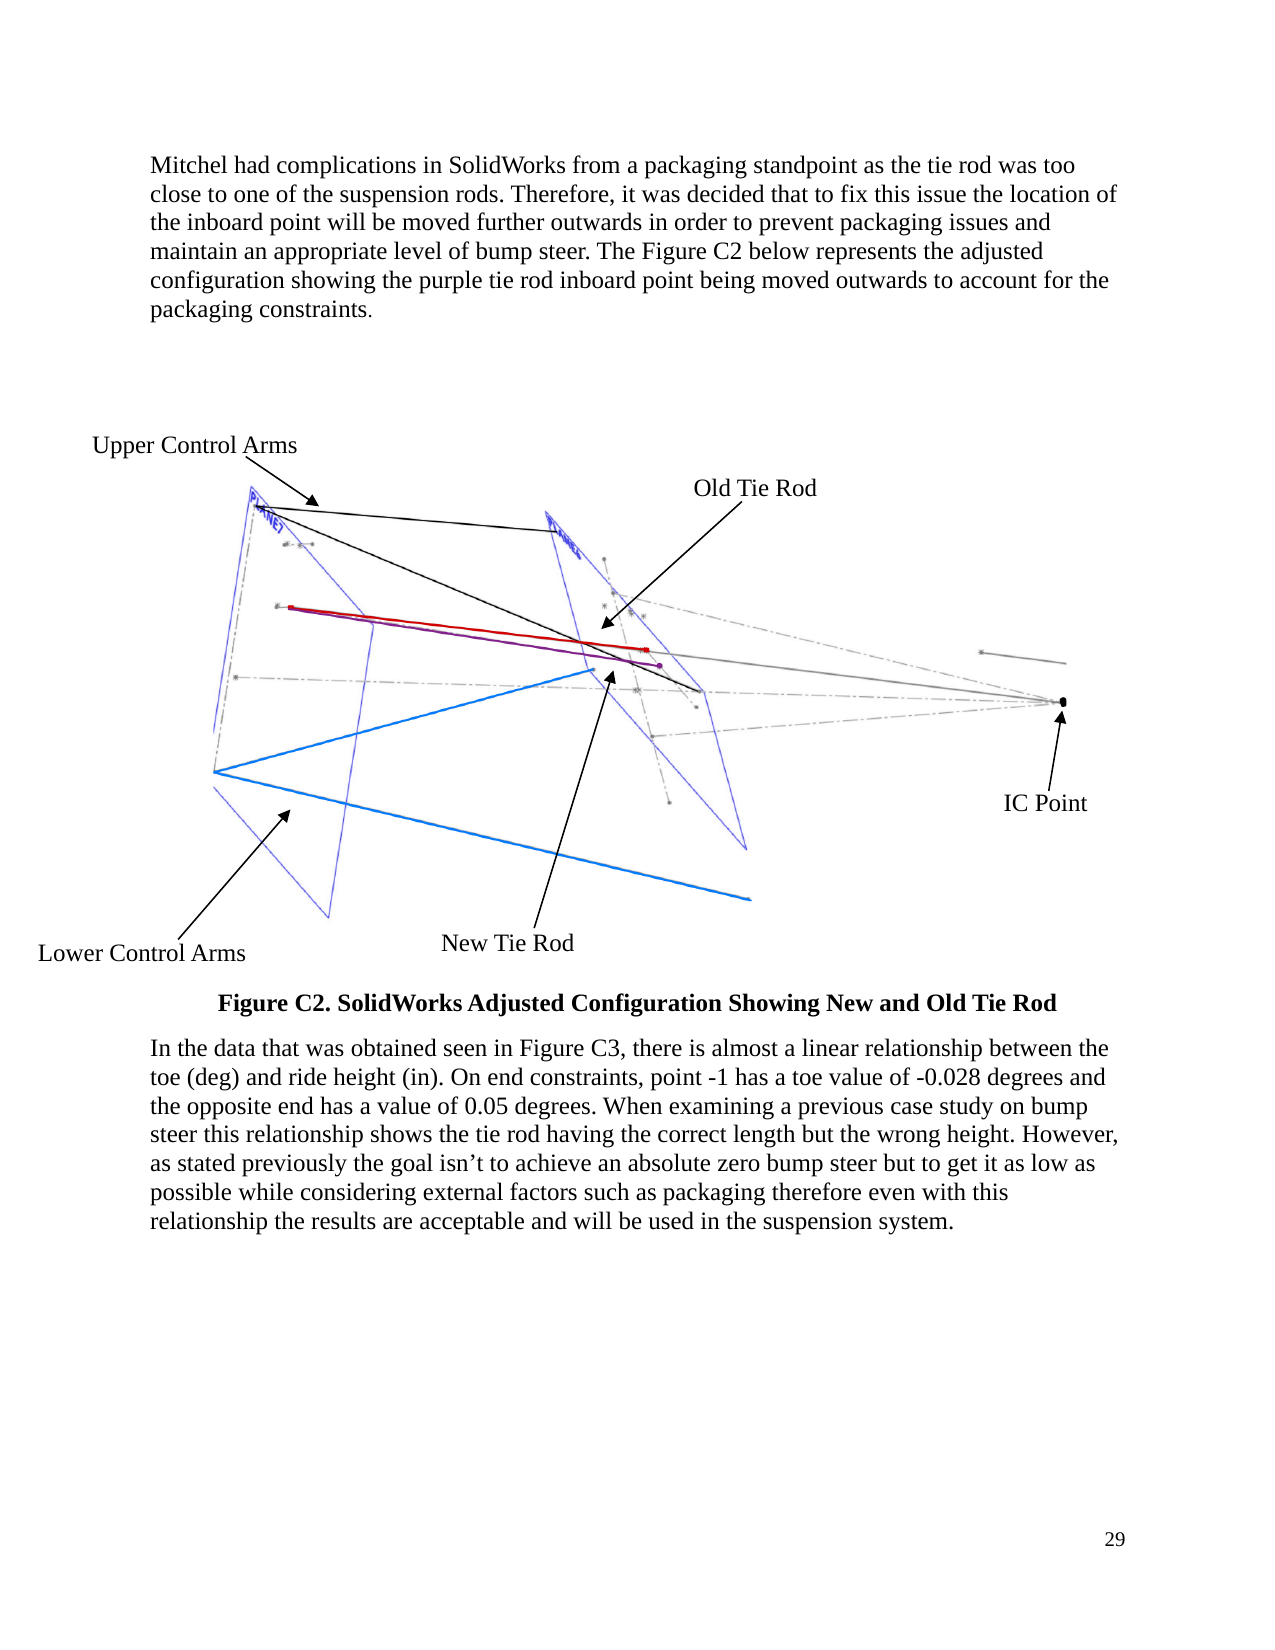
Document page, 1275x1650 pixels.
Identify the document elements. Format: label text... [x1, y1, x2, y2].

picture [1053, 724, 1067, 777]
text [150, 150, 1125, 322]
text In the data that was obtained seen in Figure C3, there is almost a linear relationship between the toe (deg) and ride height (in). On end constraints, point -1 has a toe value of -0.028 degrees and the opposite end has a value of 0.05 degrees. When examining a previous case study on bump steer this relationship shows the tie rod having the correct length but the wrong height. However, as stated previously the goal isn’t to achieve an absolute zero bump steer but to get it as low as possible while considering external factors such as packaging therefore even with this relationship the results are acceptable and will be used in the suspension system. [150, 1033, 1125, 1234]
picture [208, 461, 1067, 931]
text Figure C2. SolidWorks Adjusted Configuration Showing New and Old Tie Rod [150, 988, 1125, 1017]
